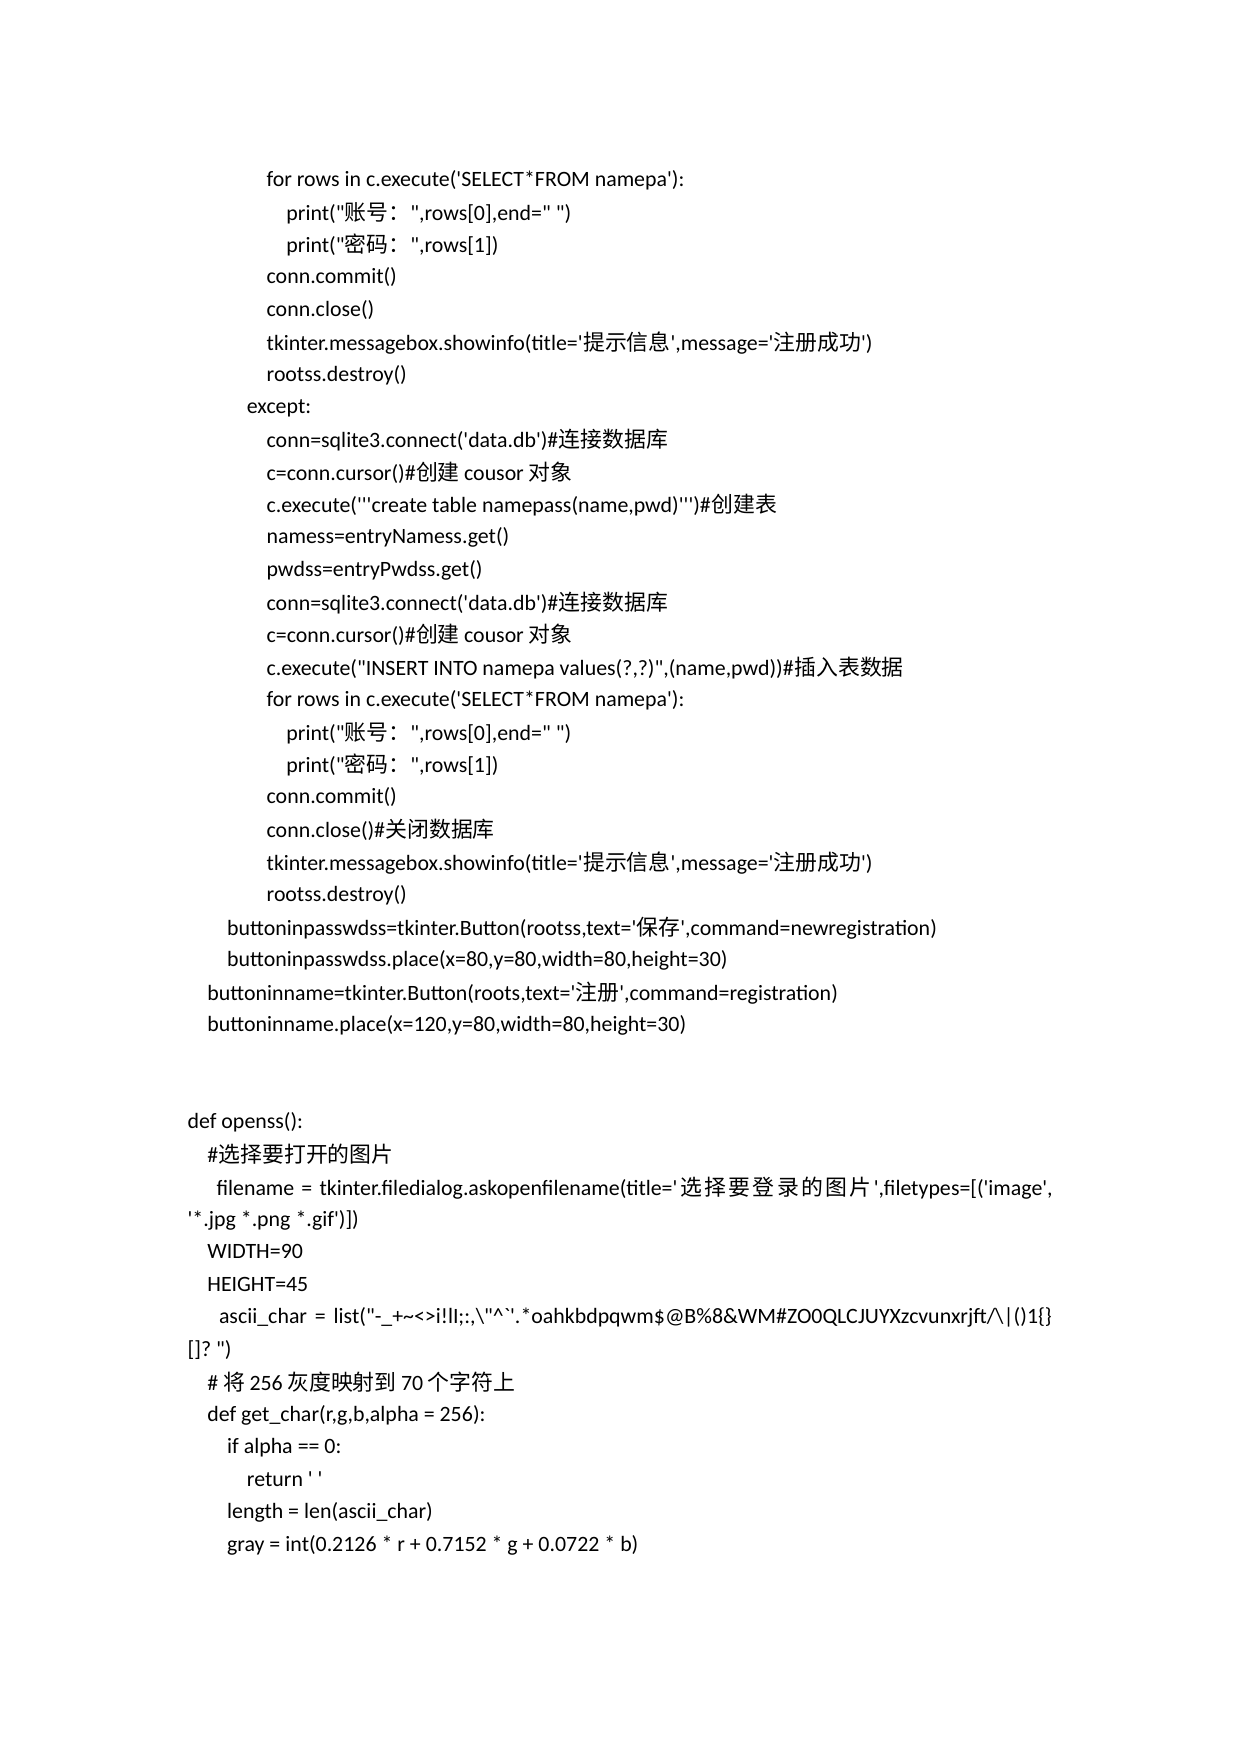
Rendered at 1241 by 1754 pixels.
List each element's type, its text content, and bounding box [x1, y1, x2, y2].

text print("密码：",rows[1]) [187, 227, 1053, 259]
text rootss.destroy() [187, 357, 1053, 389]
text buttoninpasswdss=tkinter.Button(rootss,text='保存',command=newregistration) [187, 909, 1053, 942]
text for rows in c.execute('SELECT*FROM namepa'): [187, 162, 1053, 194]
text conn=sqlite3.connect('data.db')#连接数据库 [187, 584, 1053, 617]
text conn=sqlite3.connect('data.db')#连接数据库 [187, 422, 1053, 454]
text print("账号：",rows[0],end=" ") [187, 714, 1053, 747]
text print("账号：",rows[0],end=" ") [187, 194, 1053, 227]
text c.execute('''create table namepass(name,pwd)''')#创建表 [187, 487, 1053, 519]
text buttoninname=tkinter.Button(roots,text='注册',command=registration) [187, 974, 1053, 1007]
text ascii_char = list("-_+~<>i!lI;:,\"^`'.*oahkbdpqwm$@B%8&WM#ZO0QLCJUYXzcvunxrjft/\|()1{}[]? ") [187, 1299, 1053, 1364]
text filename = tkinter.filedialog.askopenfilename(title='选择要登录的图片',filetypes=[('image', '*.jpg *.png *.gif')]) [187, 1169, 1053, 1234]
text HEIGHT=45 [187, 1267, 1053, 1299]
text def openss(): [187, 1104, 1053, 1137]
text print("密码：",rows[1]) [187, 747, 1053, 779]
text buttoninname.place(x=120,y=80,width=80,height=30) [187, 1007, 1053, 1039]
text #选择要打开的图片 [187, 1137, 1053, 1169]
text conn.commit() [187, 779, 1053, 812]
text length = len(ascii_char) [187, 1494, 1053, 1527]
text tkinter.messagebox.showinfo(title='提示信息',message='注册成功') [187, 844, 1053, 877]
text c.execute("INSERT INTO namepa values(?,?)",(name,pwd))#插入表数据 [187, 649, 1053, 682]
text conn.close() [187, 292, 1053, 324]
text def get_char(r,g,b,alpha = 256): [187, 1397, 1053, 1429]
text namess=entryNamess.get() [187, 519, 1053, 552]
text pwdss=entryPwdss.get() [187, 552, 1053, 584]
text WIDTH=90 [187, 1234, 1053, 1267]
text conn.commit() [187, 259, 1053, 292]
text return ' ' [187, 1462, 1053, 1494]
text # 将256灰度映射到70个字符上 [187, 1364, 1053, 1397]
text gray = int(0.2126 * r + 0.7152 * g + 0.0722 * b) [187, 1527, 1053, 1559]
text c=conn.cursor()#创建cousor对象 [187, 454, 1053, 487]
text tkinter.messagebox.showinfo(title='提示信息',message='注册成功') [187, 324, 1053, 357]
text conn.close()#关闭数据库 [187, 812, 1053, 844]
text c=conn.cursor()#创建cousor对象 [187, 617, 1053, 649]
text except: [187, 389, 1053, 422]
text rootss.destroy() [187, 877, 1053, 909]
text for rows in c.execute('SELECT*FROM namepa'): [187, 682, 1053, 714]
text if alpha == 0: [187, 1429, 1053, 1462]
text buttoninpasswdss.place(x=80,y=80,width=80,height=30) [187, 942, 1053, 974]
